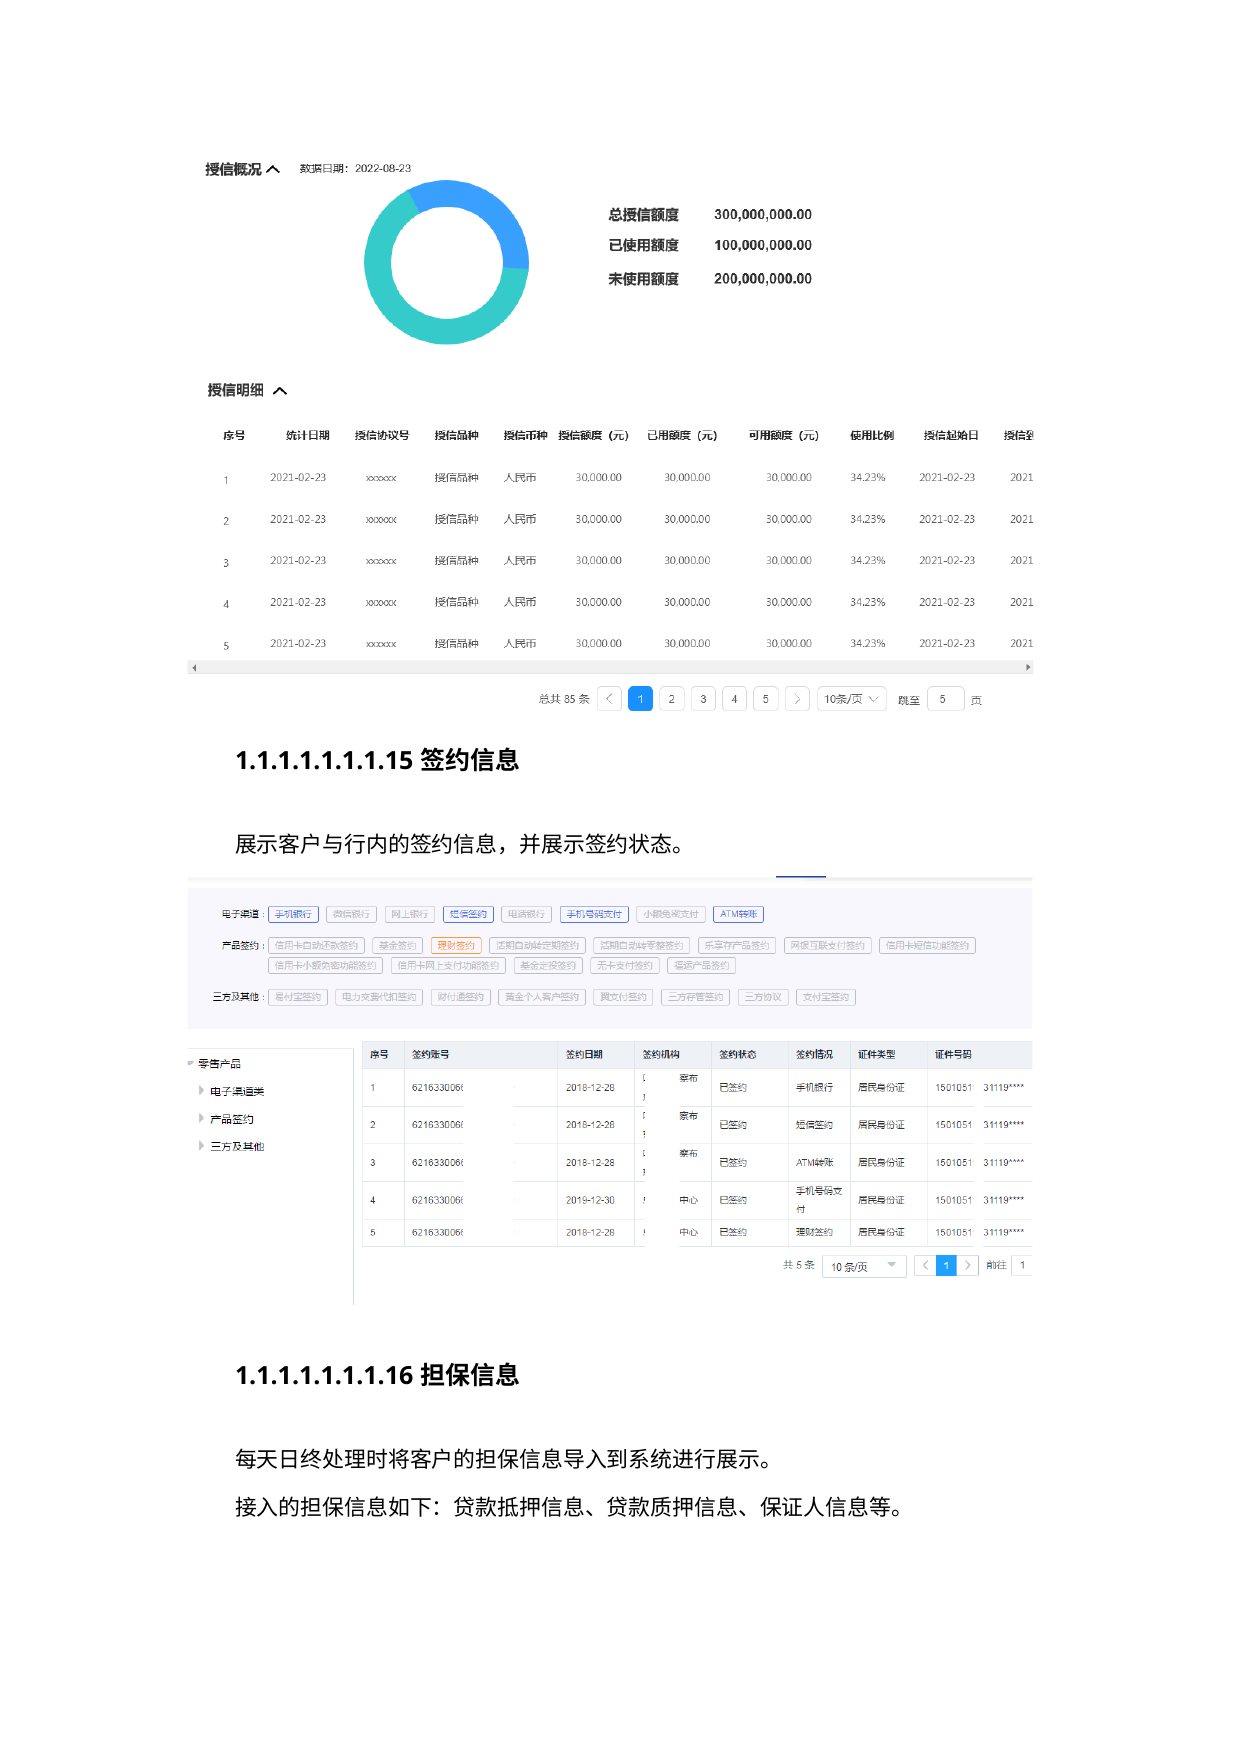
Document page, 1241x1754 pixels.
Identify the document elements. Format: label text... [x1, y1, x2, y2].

subtitle 签约信息 [187, 727, 1053, 792]
picture [187, 874, 1033, 1305]
picture [187, 162, 1034, 711]
text 接入的担保信息如下：贷款抵押信息、贷款质押信息、保证人信息等。 [187, 1489, 1053, 1522]
text 每天日终处理时将客户的担保信息导入到系统进行展示。 [187, 1441, 1053, 1474]
subtitle 担保信息 [187, 1342, 1053, 1407]
text 展示客户与行内的签约信息，并展示签约状态。 [187, 826, 1053, 859]
